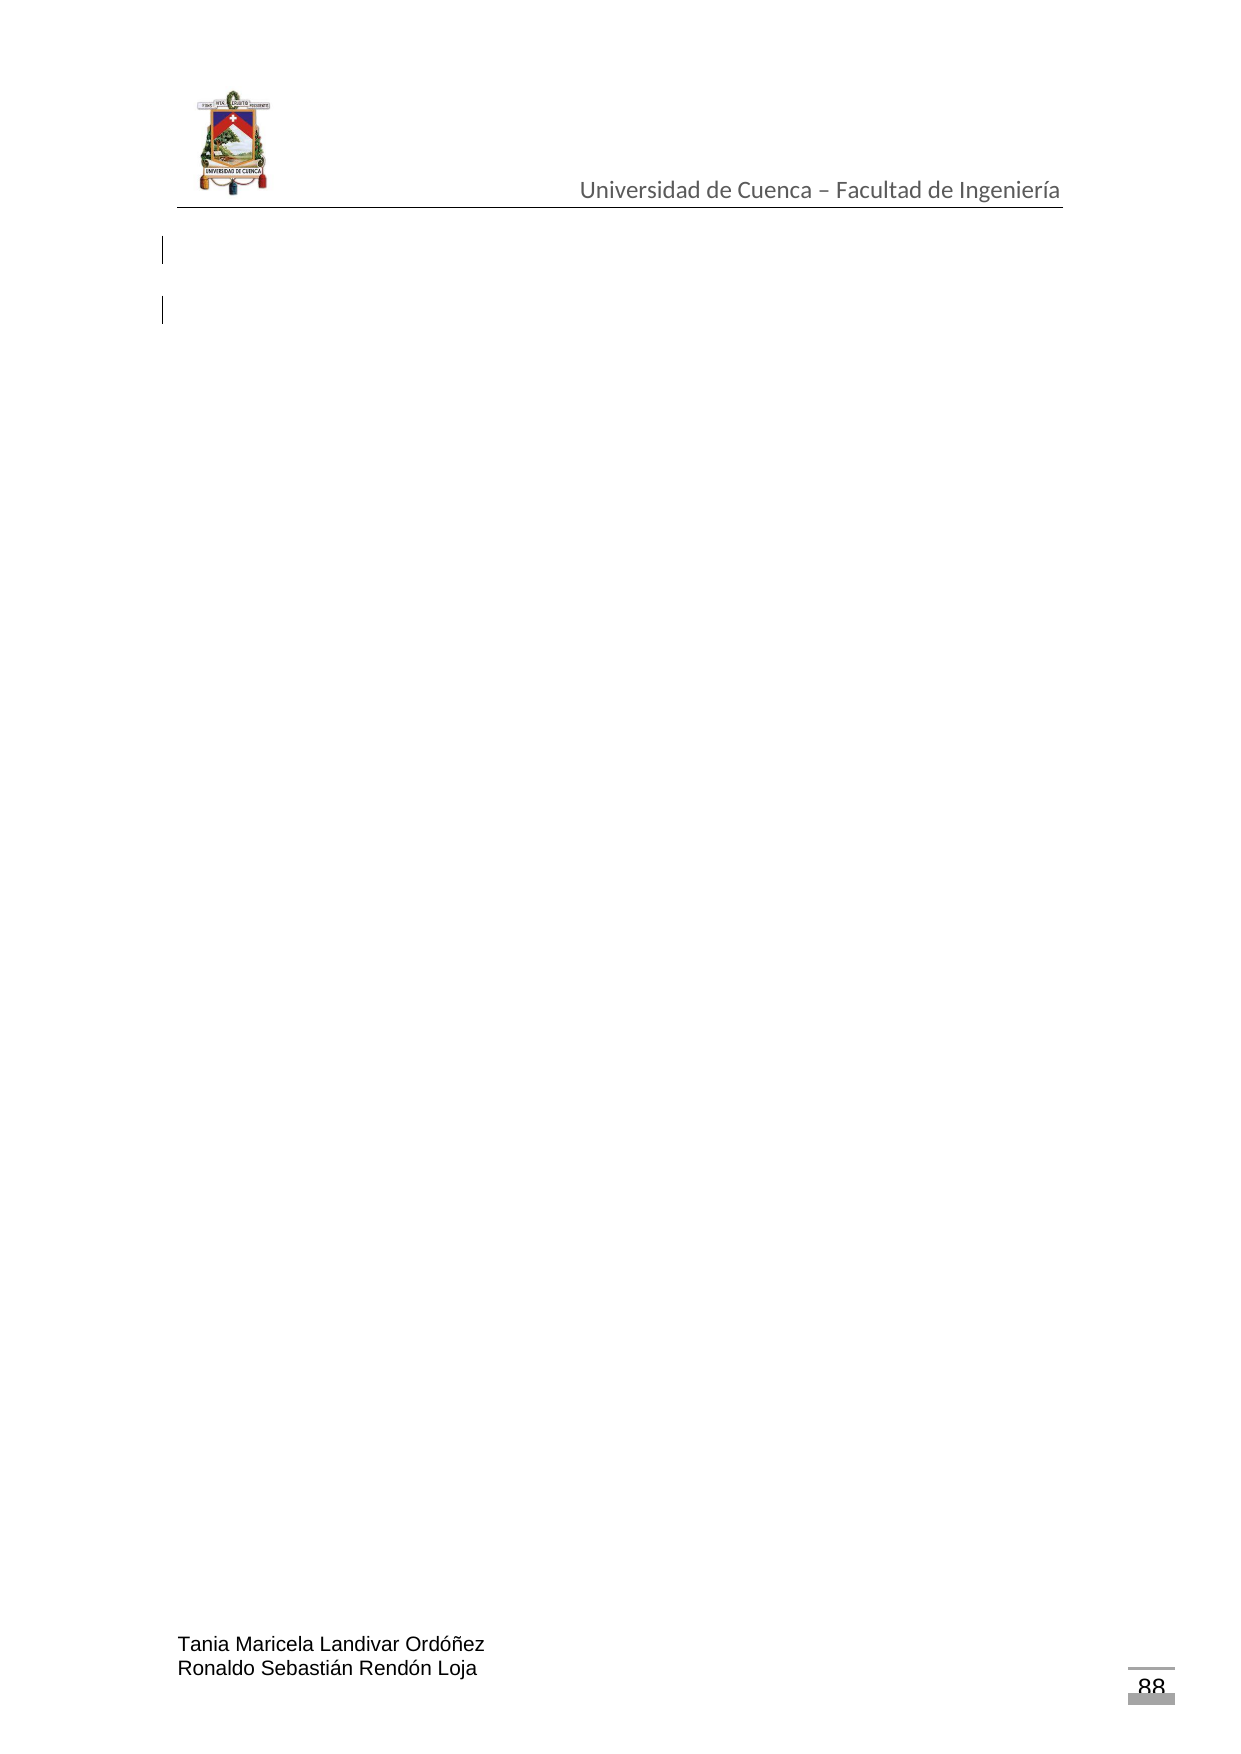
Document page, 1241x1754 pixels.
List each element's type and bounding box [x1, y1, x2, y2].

picture [177, 86, 290, 199]
